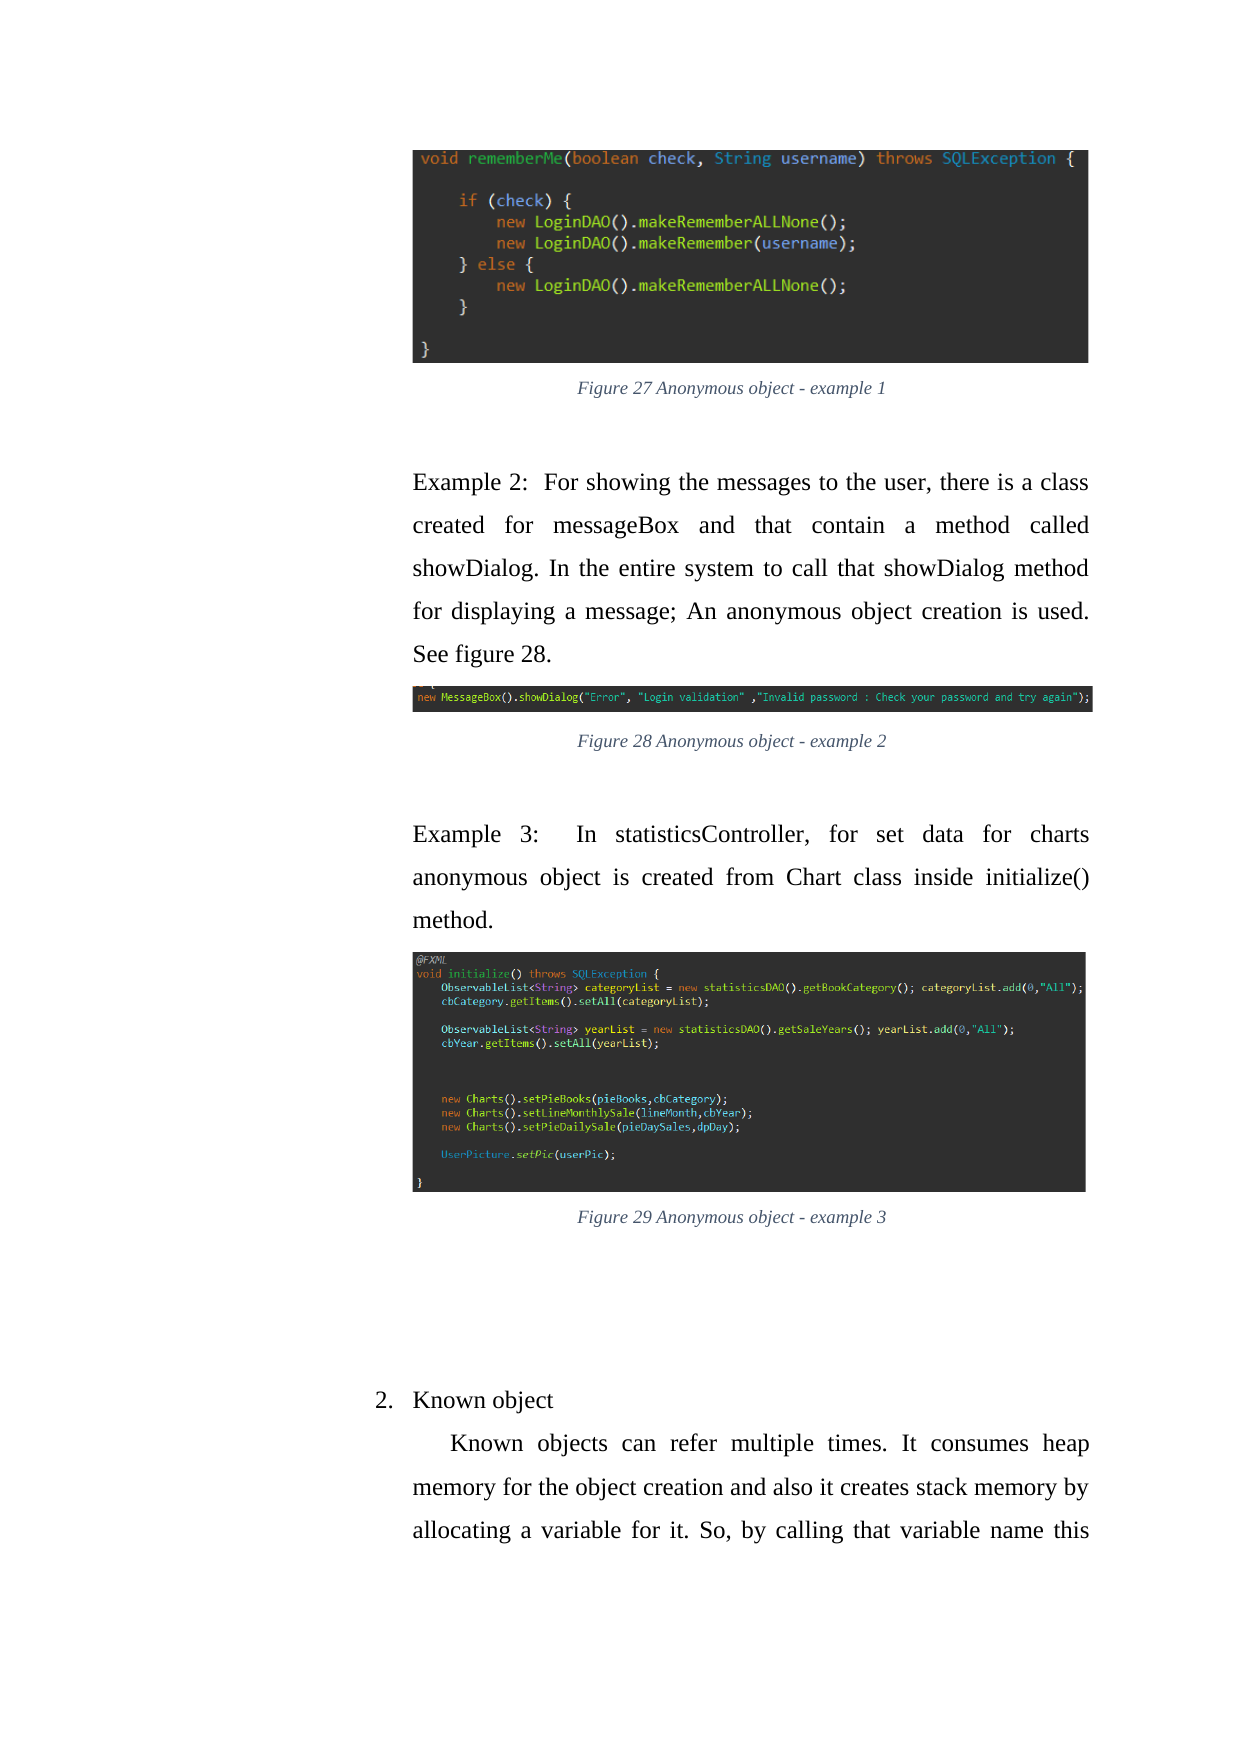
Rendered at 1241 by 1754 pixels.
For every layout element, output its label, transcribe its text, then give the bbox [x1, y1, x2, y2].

list Known object [375, 1385, 1090, 1414]
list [412, 1428, 1090, 1543]
picture [412, 150, 1089, 363]
text Example 3: In statisticsController, for set data for charts anonymous object is created from Chart class inside initialize() method. [412, 819, 1090, 934]
text Figure 29 Anonymous object - example 3 [300, 1206, 1090, 1228]
text Example 2: For showing the messages to the user, there is a class created for messageBox and that contain a method called showDialog. In the entire system to call that showDialog method for displaying a message; An anonymous object creation is used. See figure 28. [412, 467, 1090, 668]
text Figure 27 Anonymous object - example 1 [300, 377, 1090, 399]
picture [412, 952, 1086, 1192]
picture [412, 686, 1093, 712]
text Figure 28 Anonymous object - example 2 [300, 730, 1090, 751]
